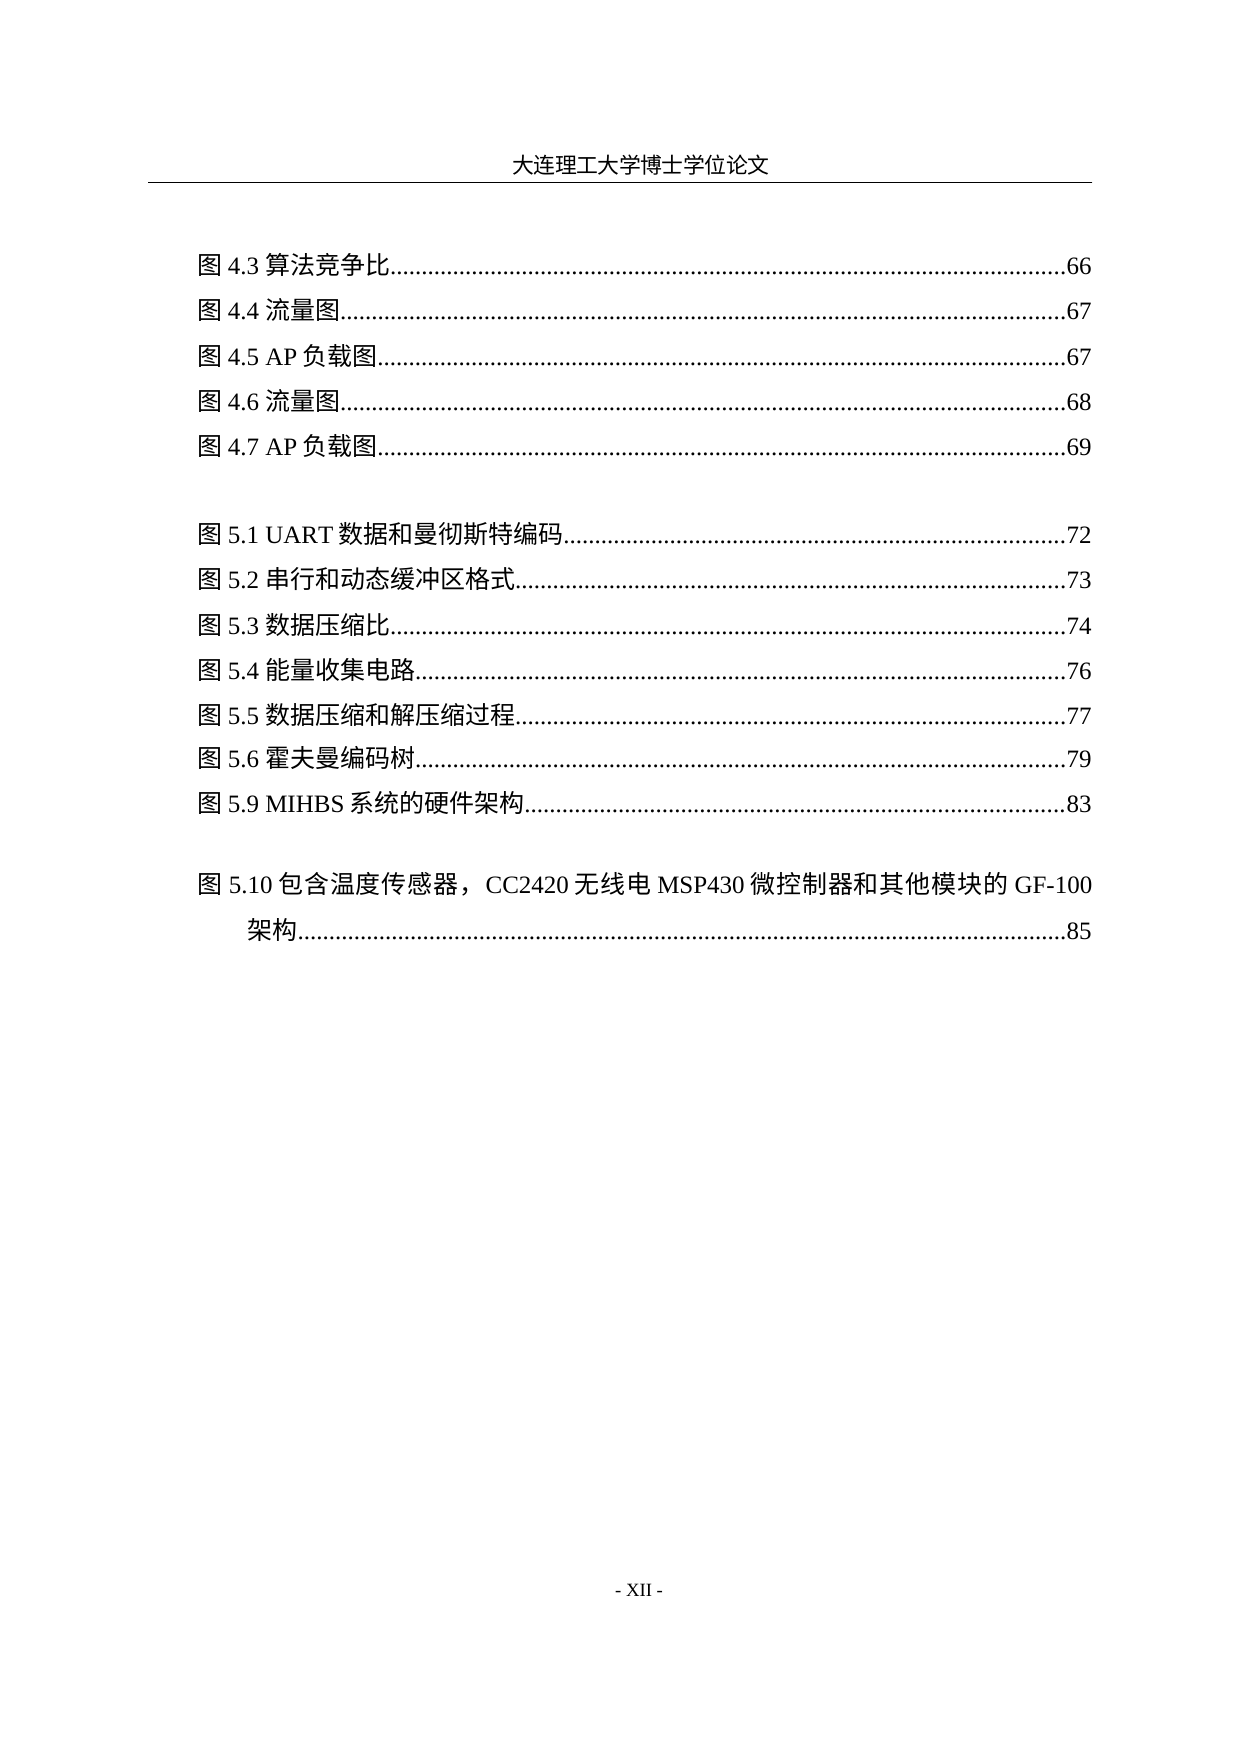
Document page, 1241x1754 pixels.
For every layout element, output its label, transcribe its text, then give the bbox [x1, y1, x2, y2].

text 图4.4 流量图 67 [198, 291, 1092, 327]
text 图4.7 AP负载图 69 [198, 427, 1092, 463]
text 图4.5 AP负载图 67 [198, 336, 1092, 372]
text 图4.6 流量图 68 [198, 381, 1092, 418]
text 图4.3 算法竞争比 66 [198, 246, 1092, 282]
text 图5.9 MIHBS系统的硬件架构 83 [198, 784, 1092, 820]
text 图5.2 串行和动态缓冲区格式 73 [198, 560, 1092, 596]
text 图5.5 数据压缩和解压缩过程 77 [198, 696, 1092, 732]
text 图5.6 霍夫曼编码树 79 [198, 741, 1092, 775]
text 图5.1 UART数据和曼彻斯特编码 72 [198, 514, 1092, 551]
text 图5.3 数据压缩比 74 [198, 605, 1092, 641]
text 图5.10包含温度传感器，CC2420无线电MSP430微控制器和其他模块的GF-100架构 85 [198, 865, 1092, 946]
text 图5.4 能量收集电路 76 [198, 651, 1092, 687]
